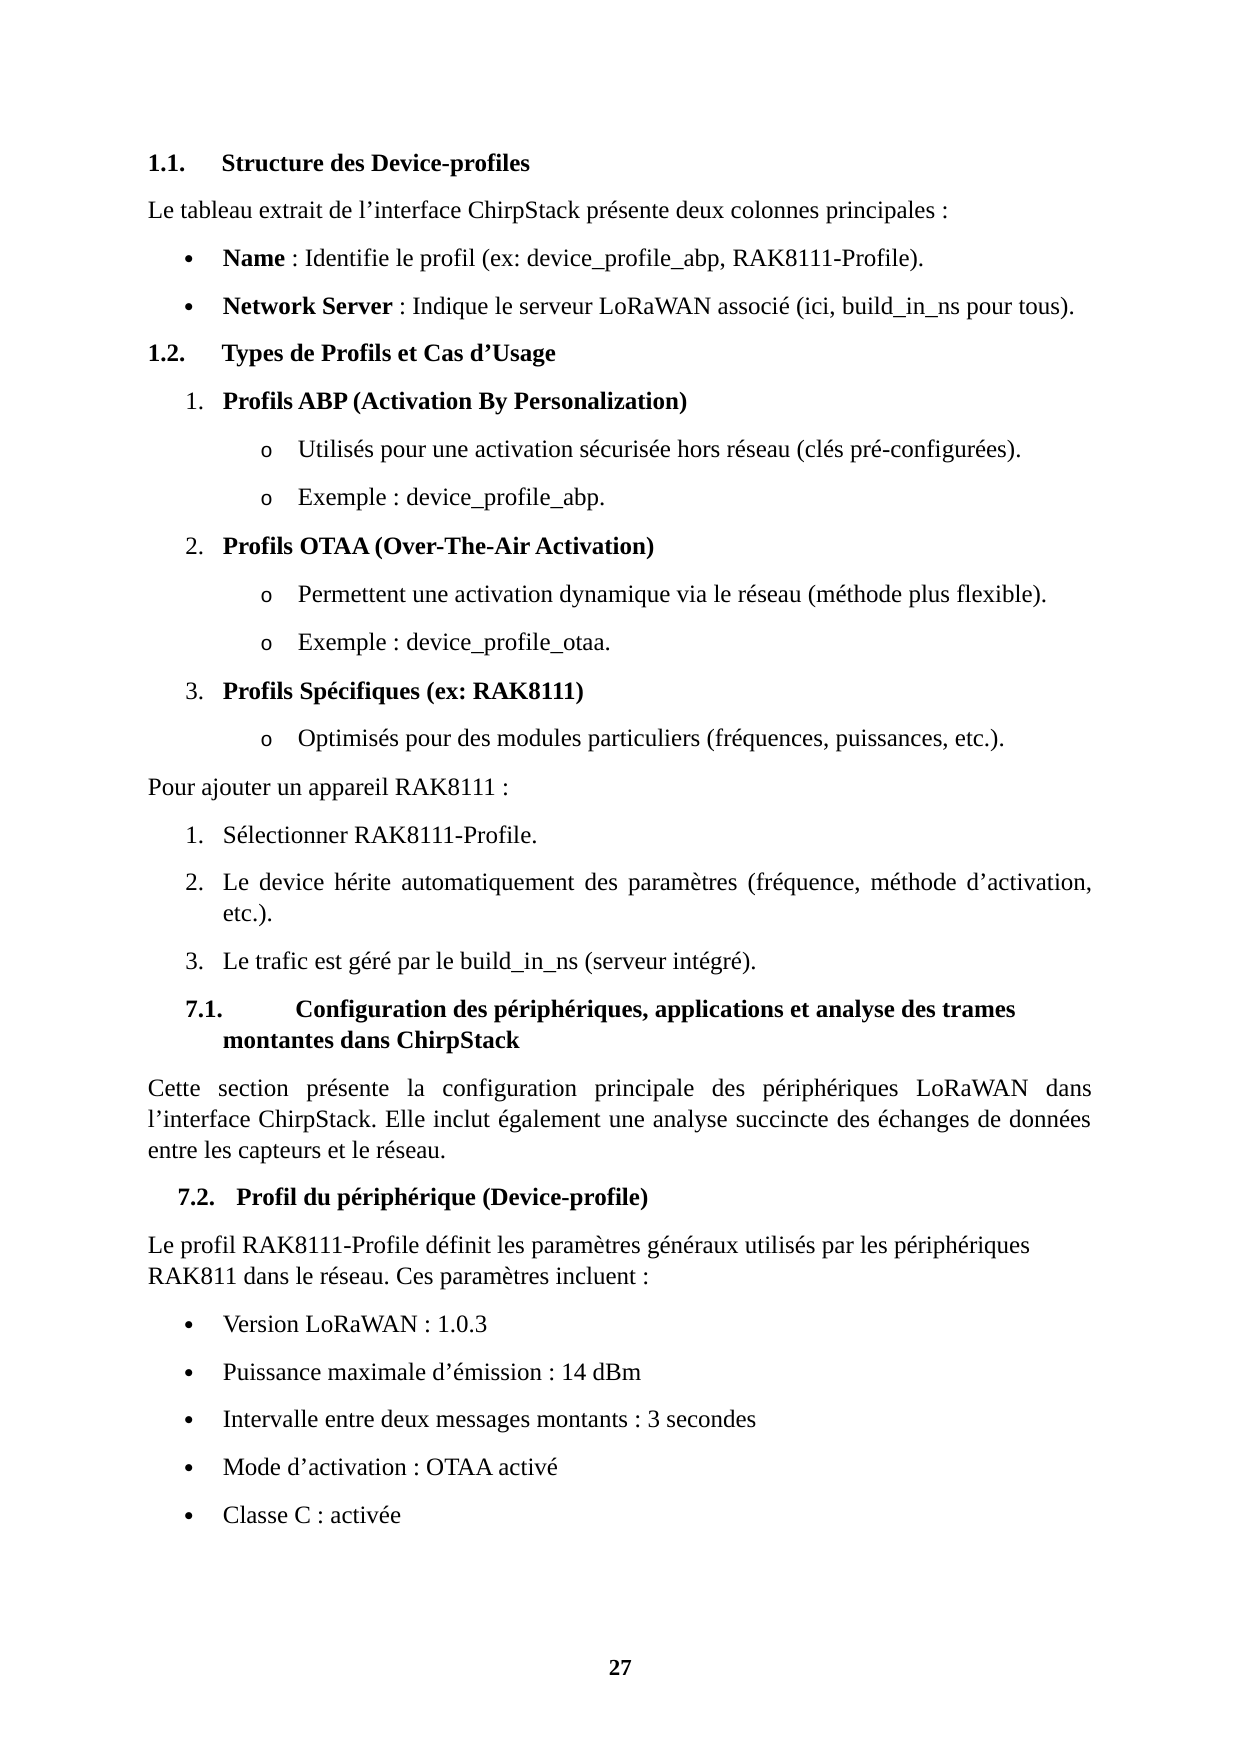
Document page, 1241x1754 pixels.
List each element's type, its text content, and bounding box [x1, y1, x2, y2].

list Intervalle entre deux messages montants : 3 secondes [185, 1404, 1093, 1433]
list Le trafic est géré par le build_in_ns (serveur intégré). [185, 946, 1093, 975]
list Network Server : Indique le serveur LoRaWAN associé (ici, build_in_ns pour tous). [185, 291, 1093, 319]
list Profils ABP (Activation By Personalization) [185, 386, 1093, 415]
text Pour ajouter un appareil RAK8111 : [148, 772, 1093, 801]
list Utilisés pour une activation sécurisée hors réseau (clés pré-configurées). [260, 434, 1093, 463]
list Exemple : device_profile_otaa. [260, 627, 1093, 657]
list Optimisés pour des modules particuliers (fréquences, puissances, etc.). [260, 723, 1093, 753]
list Exemple : device_profile_abp. [260, 482, 1093, 512]
text Cette section présente la configuration principale des périphériques LoRaWAN dans l’interface ChirpStack. Elle inclut également une analyse succincte des échanges de données entre les capteurs et le réseau. [148, 1073, 1093, 1163]
list Configuration des périphériques, applications et analyse des trames montantes dans ChirpStack [185, 994, 1093, 1054]
list Structure des Device-profiles [148, 148, 1093, 176]
text Le profil RAK8111-Profile définit les paramètres généraux utilisés par les périphériques RAK811 dans le réseau. Ces paramètres incluent : [148, 1230, 1093, 1290]
list Profils OTAA (Over-The-Air Activation) [185, 531, 1093, 560]
list Puissance maximale d’émission : 14 dBm [185, 1357, 1093, 1385]
list Profils Spécifiques (ex: RAK8111) [185, 676, 1093, 704]
list Name : Identifie le profil (ex: device_profile_abp, RAK8111-Profile). [185, 243, 1093, 272]
list Permettent une activation dynamique via le réseau (méthode plus flexible). [260, 579, 1093, 608]
list Classe C : activée [185, 1500, 1093, 1528]
list Sélectionner RAK8111-Profile. [185, 820, 1093, 848]
text Le tableau extrait de l’interface ChirpStack présente deux colonnes principales : [148, 195, 1093, 224]
list Mode d’activation : OTAA activé [185, 1452, 1093, 1481]
list Version LoRaWAN : 1.0.3 [185, 1309, 1093, 1338]
list Types de Profils et Cas d’Usage [148, 338, 1093, 367]
list Profil du périphérique (Device-profile) [177, 1182, 1093, 1211]
list Le device hérite automatiquement des paramètres (fréquence, méthode d’activation, etc.). [185, 867, 1093, 927]
